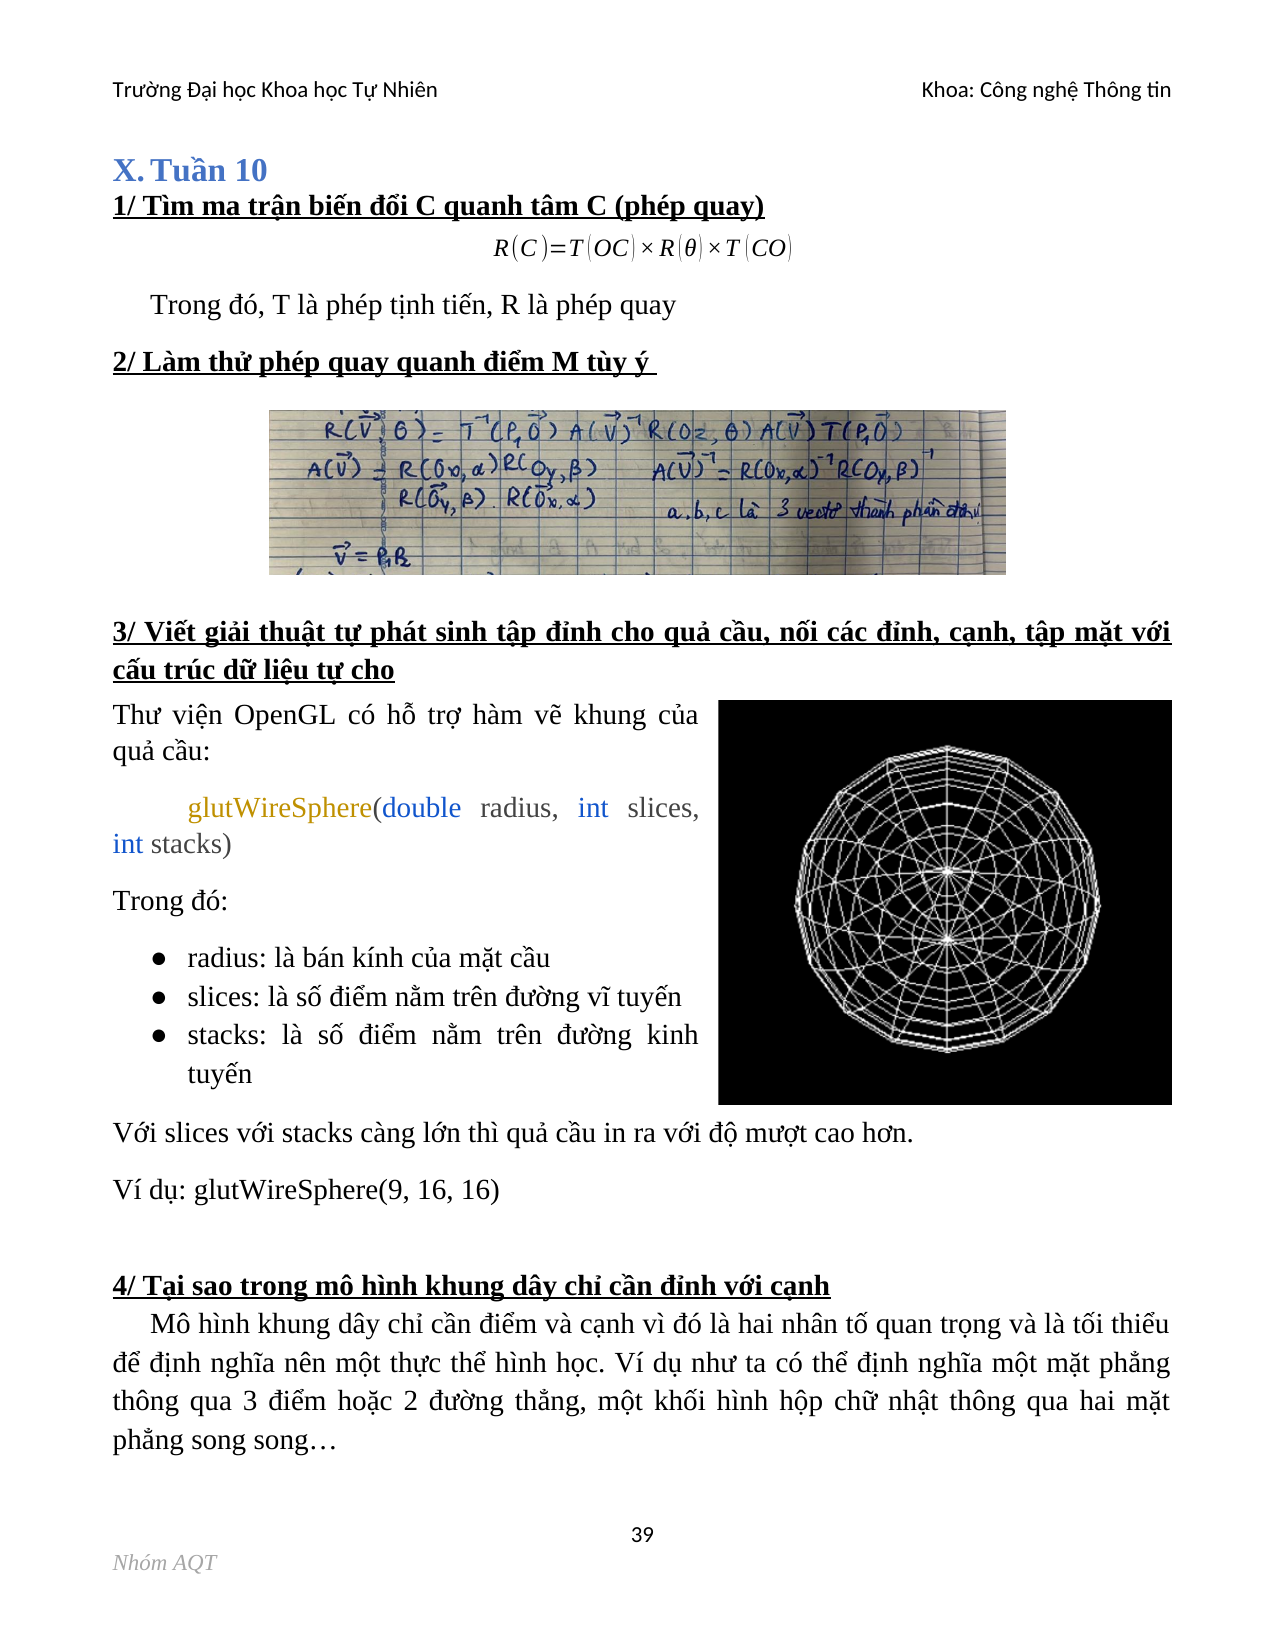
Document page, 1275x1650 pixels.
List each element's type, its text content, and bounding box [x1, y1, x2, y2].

picture [718, 700, 1172, 1105]
picture [269, 410, 1006, 575]
text Trong đó: [112, 883, 718, 917]
text Thư viện OpenGL có hỗ trợ hàm vẽ khung của quả cầu: [112, 697, 1172, 767]
list stacks: là số điểm nằm trên đường kinh tuyến [150, 1017, 718, 1089]
text glutWireSphere(double radius, int slices, int stacks) [112, 790, 718, 860]
text 2/ Làm thử phép quay quanh điểm M tùy ý [112, 344, 1172, 378]
list radius: là bán kính của mặt cầu [150, 940, 718, 974]
list Tuần 10 [112, 150, 1172, 188]
list slices: là số điểm nằm trên đường vĩ tuyến [150, 979, 718, 1012]
text 3/ Viết giải thuật tự phát sinh tập đỉnh cho quả cầu, nối các đỉnh, cạnh, tập mặt với cấu trúc dữ liệu tự cho [112, 644, 1172, 686]
text Trong đó, T là phép tịnh tiến, R là phép quay [112, 287, 1172, 321]
text 4/ Tại sao trong mô hình khung dây chỉ cần đỉnh với cạnh [112, 1268, 1172, 1301]
text Ví dụ: glutWireSphere(9, 16, 16) [112, 1172, 1172, 1206]
text Mô hình khung dây chỉ cần điểm và cạnh vì đó là hai nhân tố quan trọng và là tối thiểu để định nghĩa nên một thực thể hình học. Ví dụ như ta có thể định nghĩa một mặt phẳng thông qua 3 điểm hoặc 2 đường thẳng, một khối hình hộp chữ nhật thông qua hai mặt phẳng song song… [112, 1306, 1172, 1456]
text 1/ Tìm ma trận biến đổi C quanh tâm C (phép quay) [112, 188, 1172, 222]
text 3/ Viết giải thuật tự phát sinh tập đỉnh cho quả cầu, nối các đỉnh, cạnh, tập mặt với cấu trúc dữ liệu tự cho [112, 614, 1172, 643]
text Với slices với stacks càng lớn thì quả cầu in ra với độ mượt cao hơn. [112, 1115, 1172, 1149]
